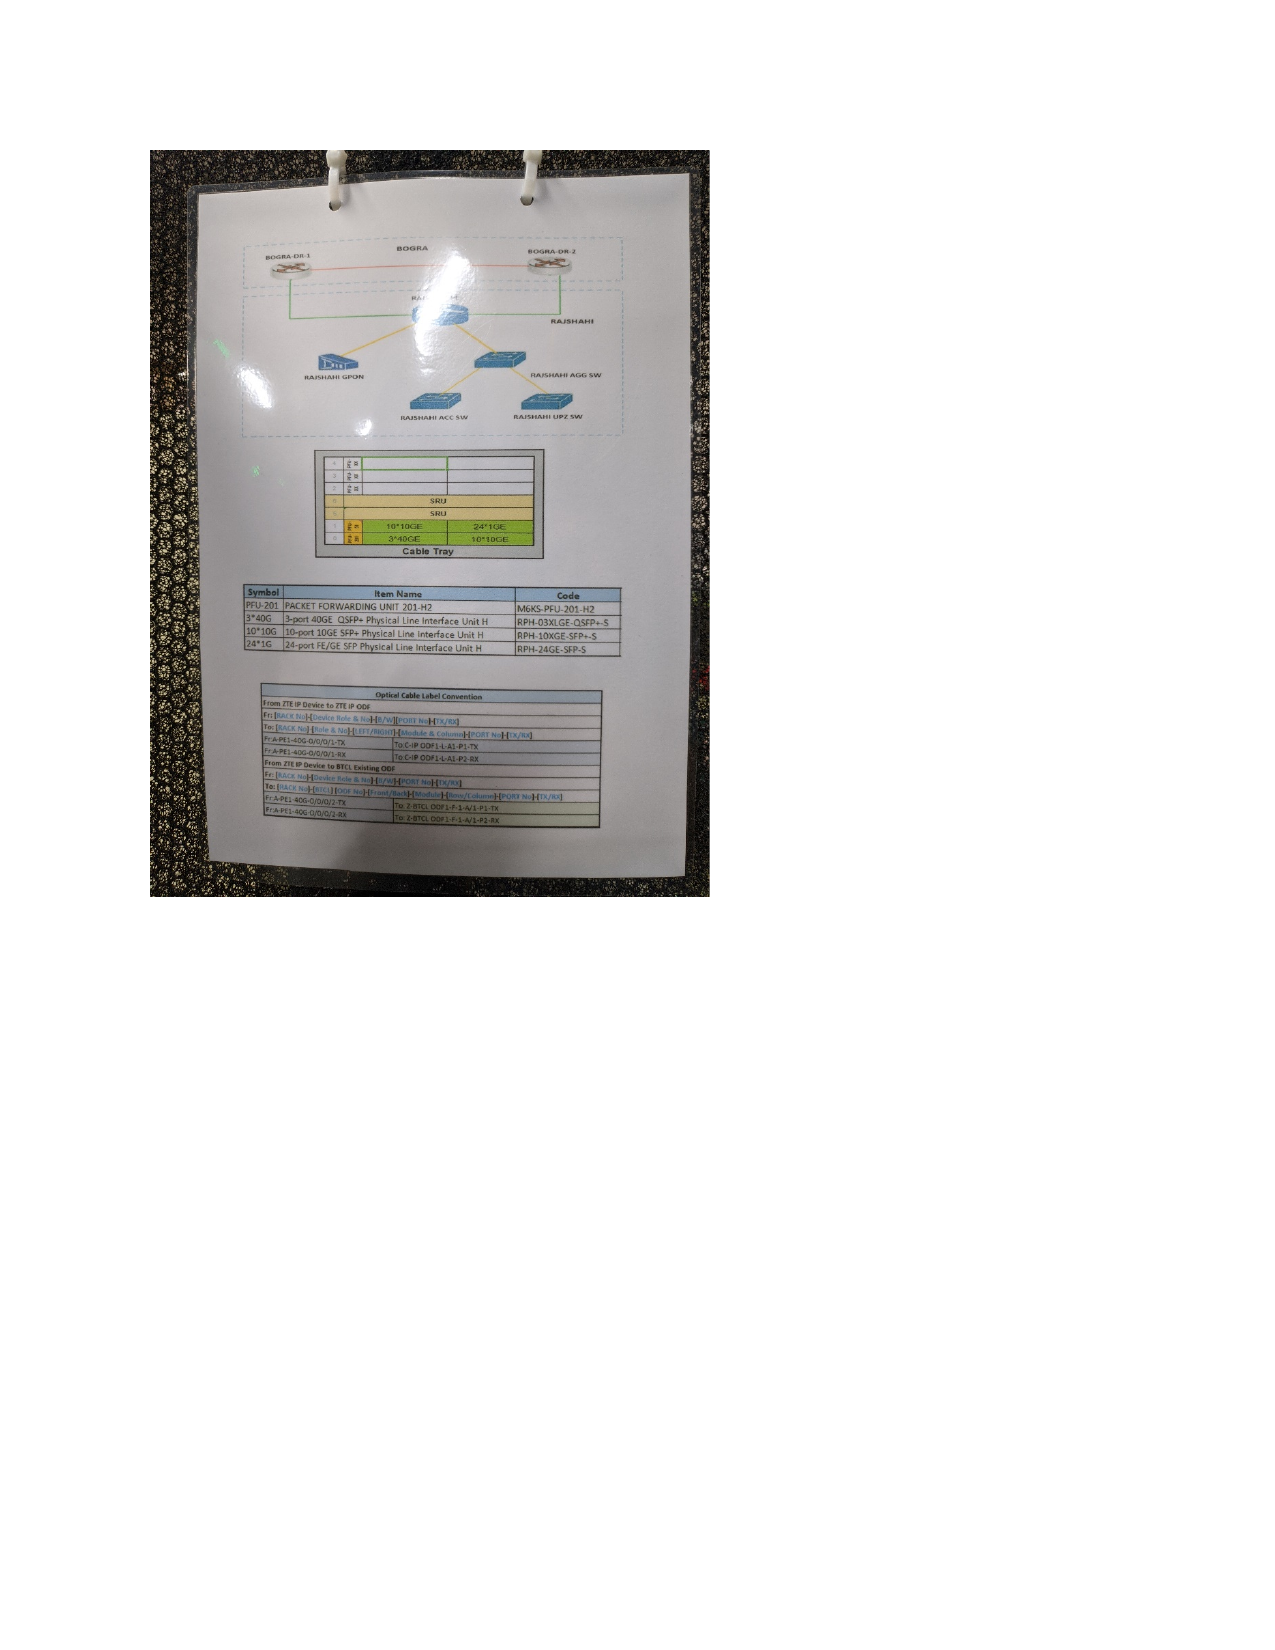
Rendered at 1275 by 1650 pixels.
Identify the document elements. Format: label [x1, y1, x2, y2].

picture [150, 150, 710, 897]
